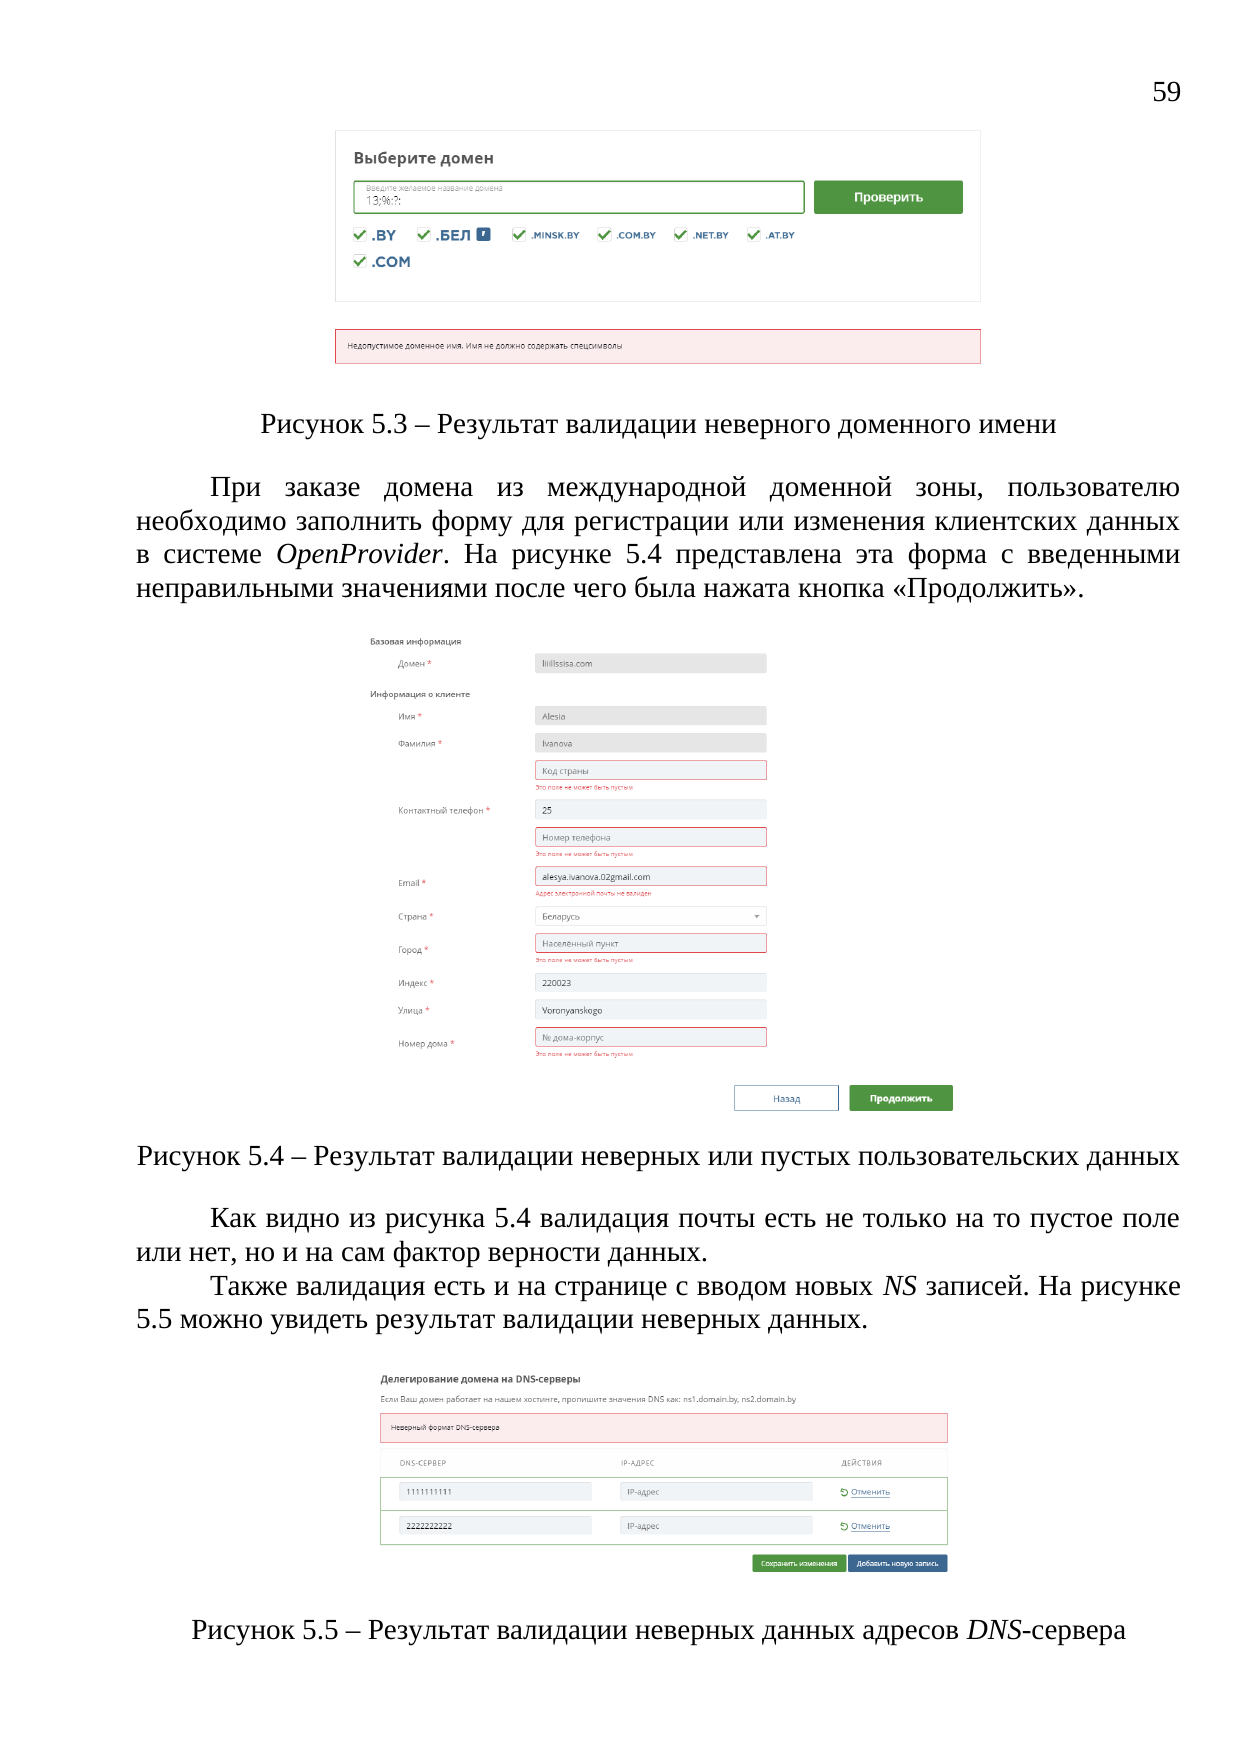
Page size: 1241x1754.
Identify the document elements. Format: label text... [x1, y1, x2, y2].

picture [359, 1363, 958, 1587]
text Также валидация есть и на странице с вводом новых NS записей. На рисунке 5.5 можно увидеть результат валидации неверных данных. [136, 1268, 1181, 1335]
picture [359, 632, 958, 1113]
text Как видно из рисунка 5.4 валидация почты есть не только на то пустое поле или нет, но и на сам фактор верности данных. [136, 1201, 1181, 1268]
text Рисунок 5.3 – Результат валидации неверного доменного имени [136, 407, 1181, 440]
text Рисунок 5.4 – Результат валидации неверных или пустых пользовательских данных [136, 1138, 1181, 1171]
text При заказе домена из международной доменной зоны, пользователю необходимо заполнить форму для регистрации или изменения клиентских данных в системе OpenProvider. На рисунке 5.4 представлена эта форма с введенными неправильными значениями после чего была нажата кнопка «Продолжить». [136, 469, 1181, 603]
text Рисунок 5.5 – Результат валидации неверных данных адресов DNS-сервера [136, 1612, 1181, 1645]
picture [324, 118, 993, 382]
